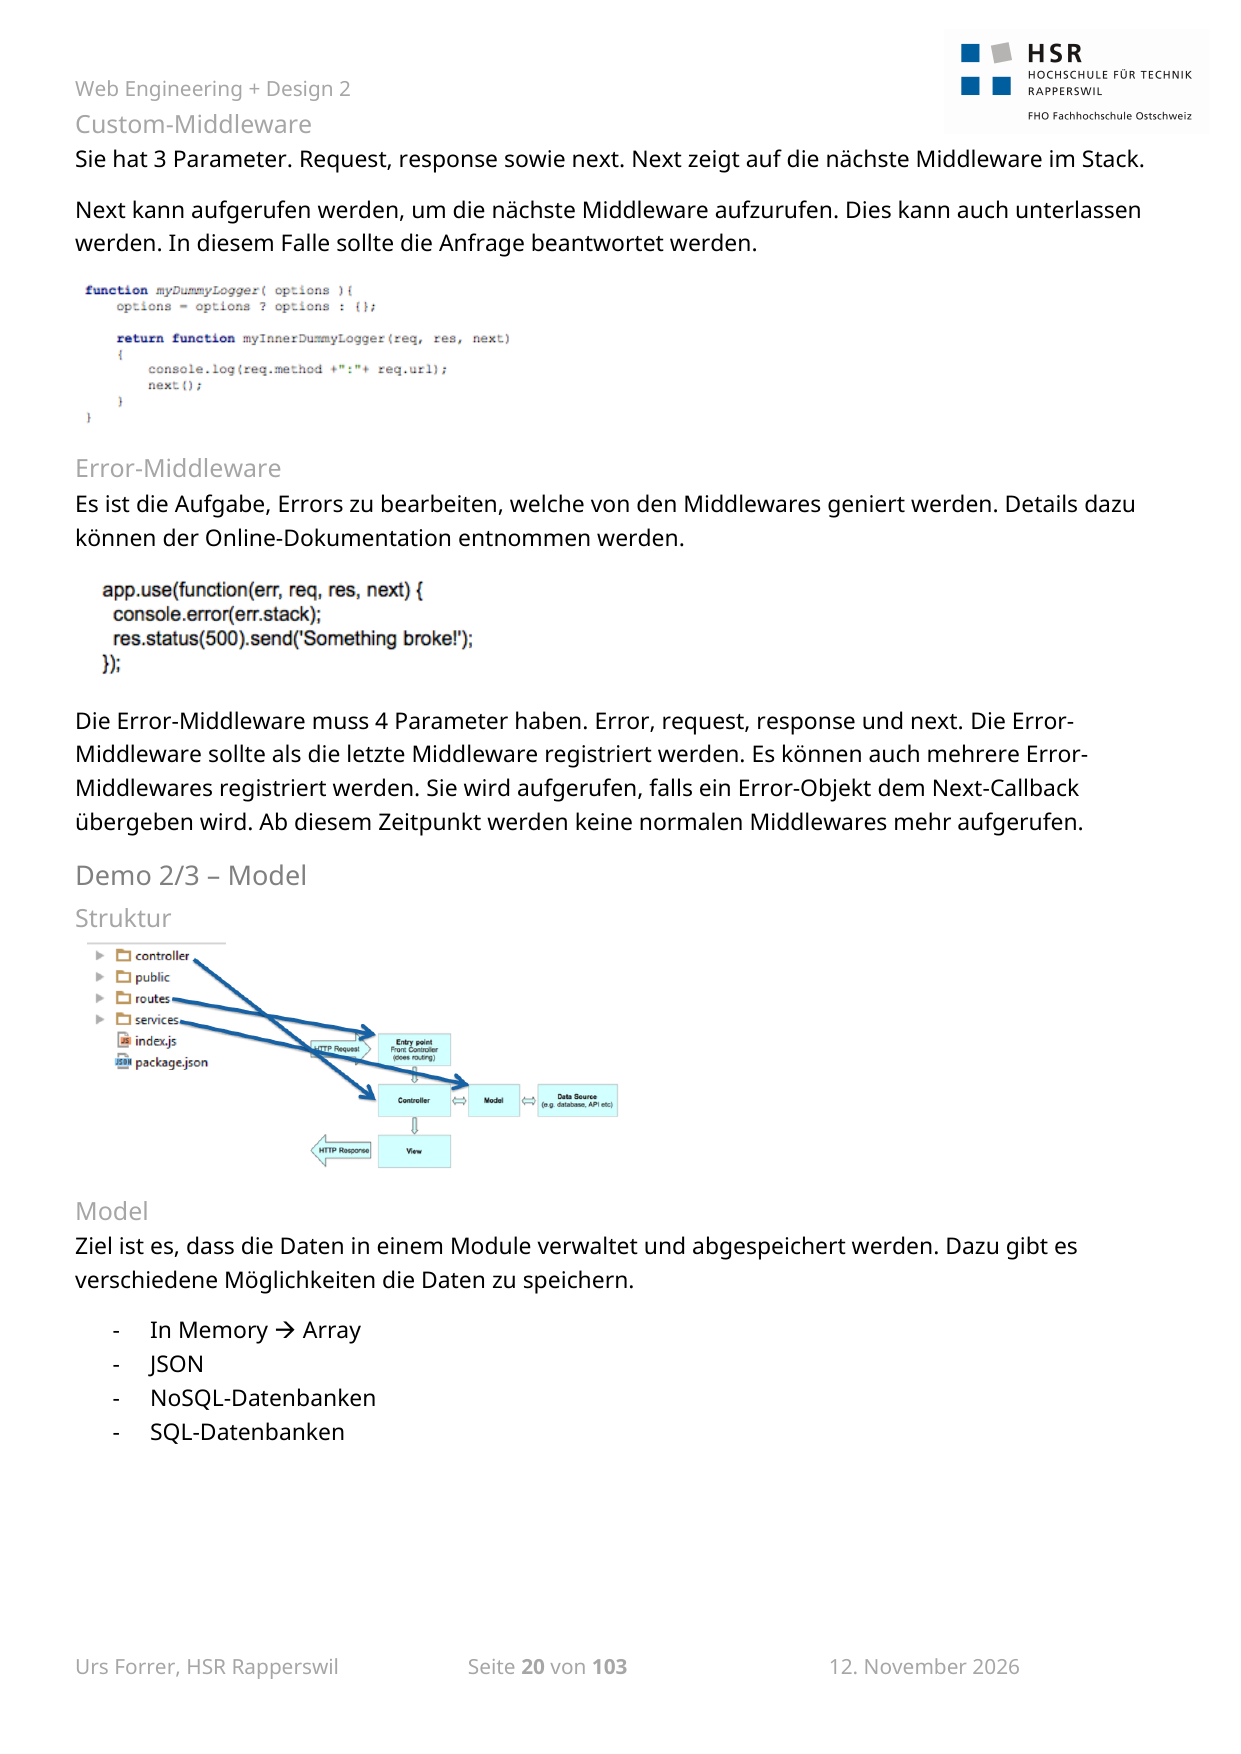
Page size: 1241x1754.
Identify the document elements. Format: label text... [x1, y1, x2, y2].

subtitle Custom-Middleware [75, 106, 1165, 140]
subtitle Struktur [75, 900, 1165, 934]
picture [75, 277, 534, 432]
subtitle Demo 2/3 – Model [75, 856, 1165, 893]
text Sie hat 3 Parameter. Request, response sowie next. Next zeigt auf die nächste Middleware im Stack. [75, 143, 1165, 174]
text Next kann aufgerufen werden, um die nächste Middleware aufzurufen. Dies kann auch unterlassen werden. In diesem Falle sollte die Anfrage beantwortet werden. [75, 193, 1165, 258]
picture [75, 572, 496, 686]
text Die Error-Middleware muss 4 Parameter haben. Error, request, response und next. Die Error-Middleware sollte als die letzte Middleware registriert werden. Es können auch mehrere Error-Middlewares registriert werden. Sie wird aufgerufen, falls ein Error-Objekt dem Next-Callback übergeben wird. Ab diesem Zeitpunkt werden keine normalen Middlewares mehr aufgerufen. [75, 705, 1165, 837]
list JSON [112, 1348, 1165, 1379]
picture [943, 29, 1210, 134]
list NoSQL-Datenbanken [112, 1382, 1165, 1413]
list SQL-Datenbanken [112, 1416, 1165, 1447]
text Es ist die Aufgabe, Errors zu bearbeiten, welche von den Middlewares geniert werden. Details dazu können der Online-Dokumentation entnommen werden. [75, 488, 1165, 553]
text Ziel ist es, dass die Daten in einem Module verwaltet und abgespeichert werden. Dazu gibt es verschiedene Möglichkeiten die Daten zu speichern. [75, 1230, 1165, 1295]
subtitle Error-Middleware [75, 451, 1165, 485]
picture [75, 937, 628, 1175]
list In Memory Array [112, 1314, 1165, 1346]
subtitle Model [75, 1193, 1165, 1228]
